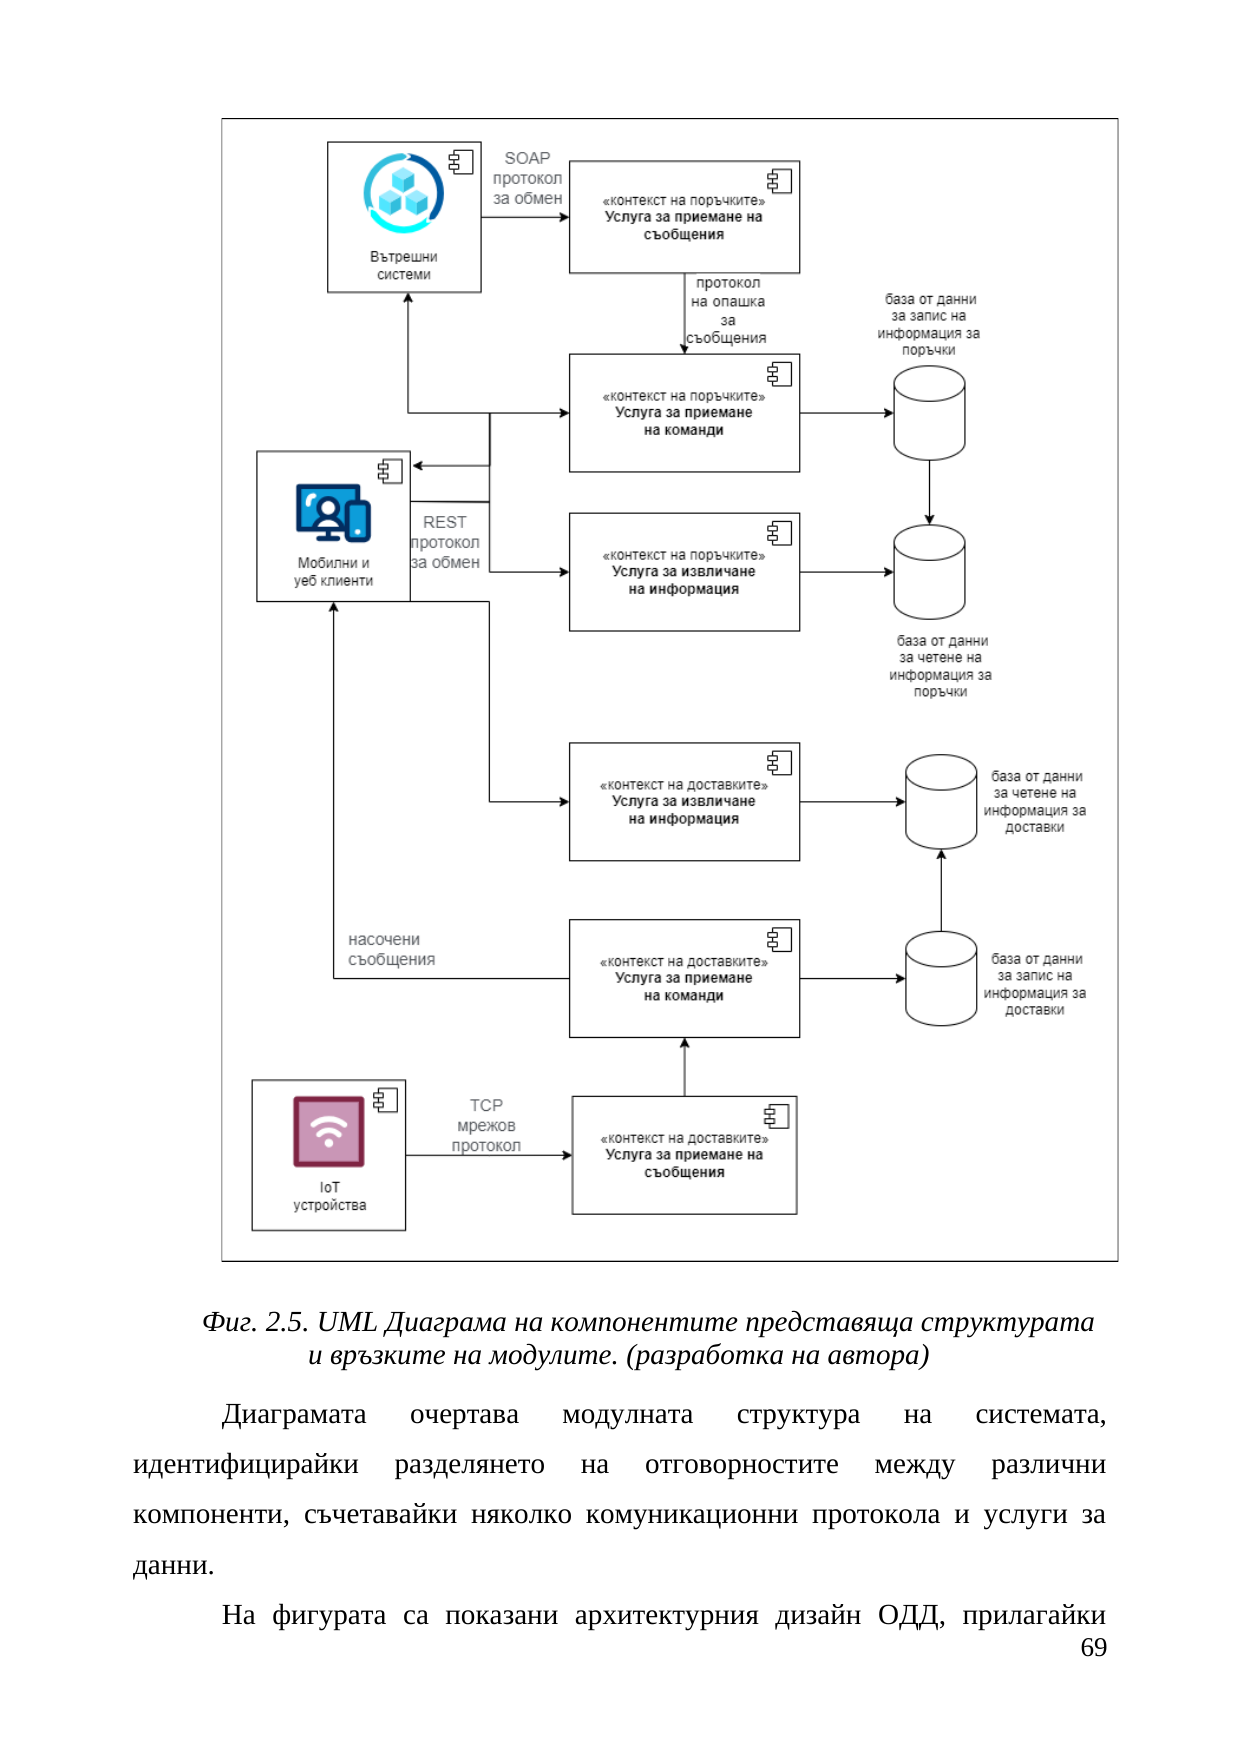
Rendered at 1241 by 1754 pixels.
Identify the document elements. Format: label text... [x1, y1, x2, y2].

text Диаграмата очертава модулната структура на системата, идентифицирайки разделянето на отговорностите между различни компоненти, съчетавайки няколко комуникационни протокола и услуги за данни. [133, 1396, 1107, 1580]
picture [221, 118, 1119, 1262]
title Фиг. 2.5. UML Диаграма на компонентите представяща структурата и връзките на модулите. (разработка на автора) [133, 1304, 1107, 1371]
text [133, 1597, 1107, 1631]
